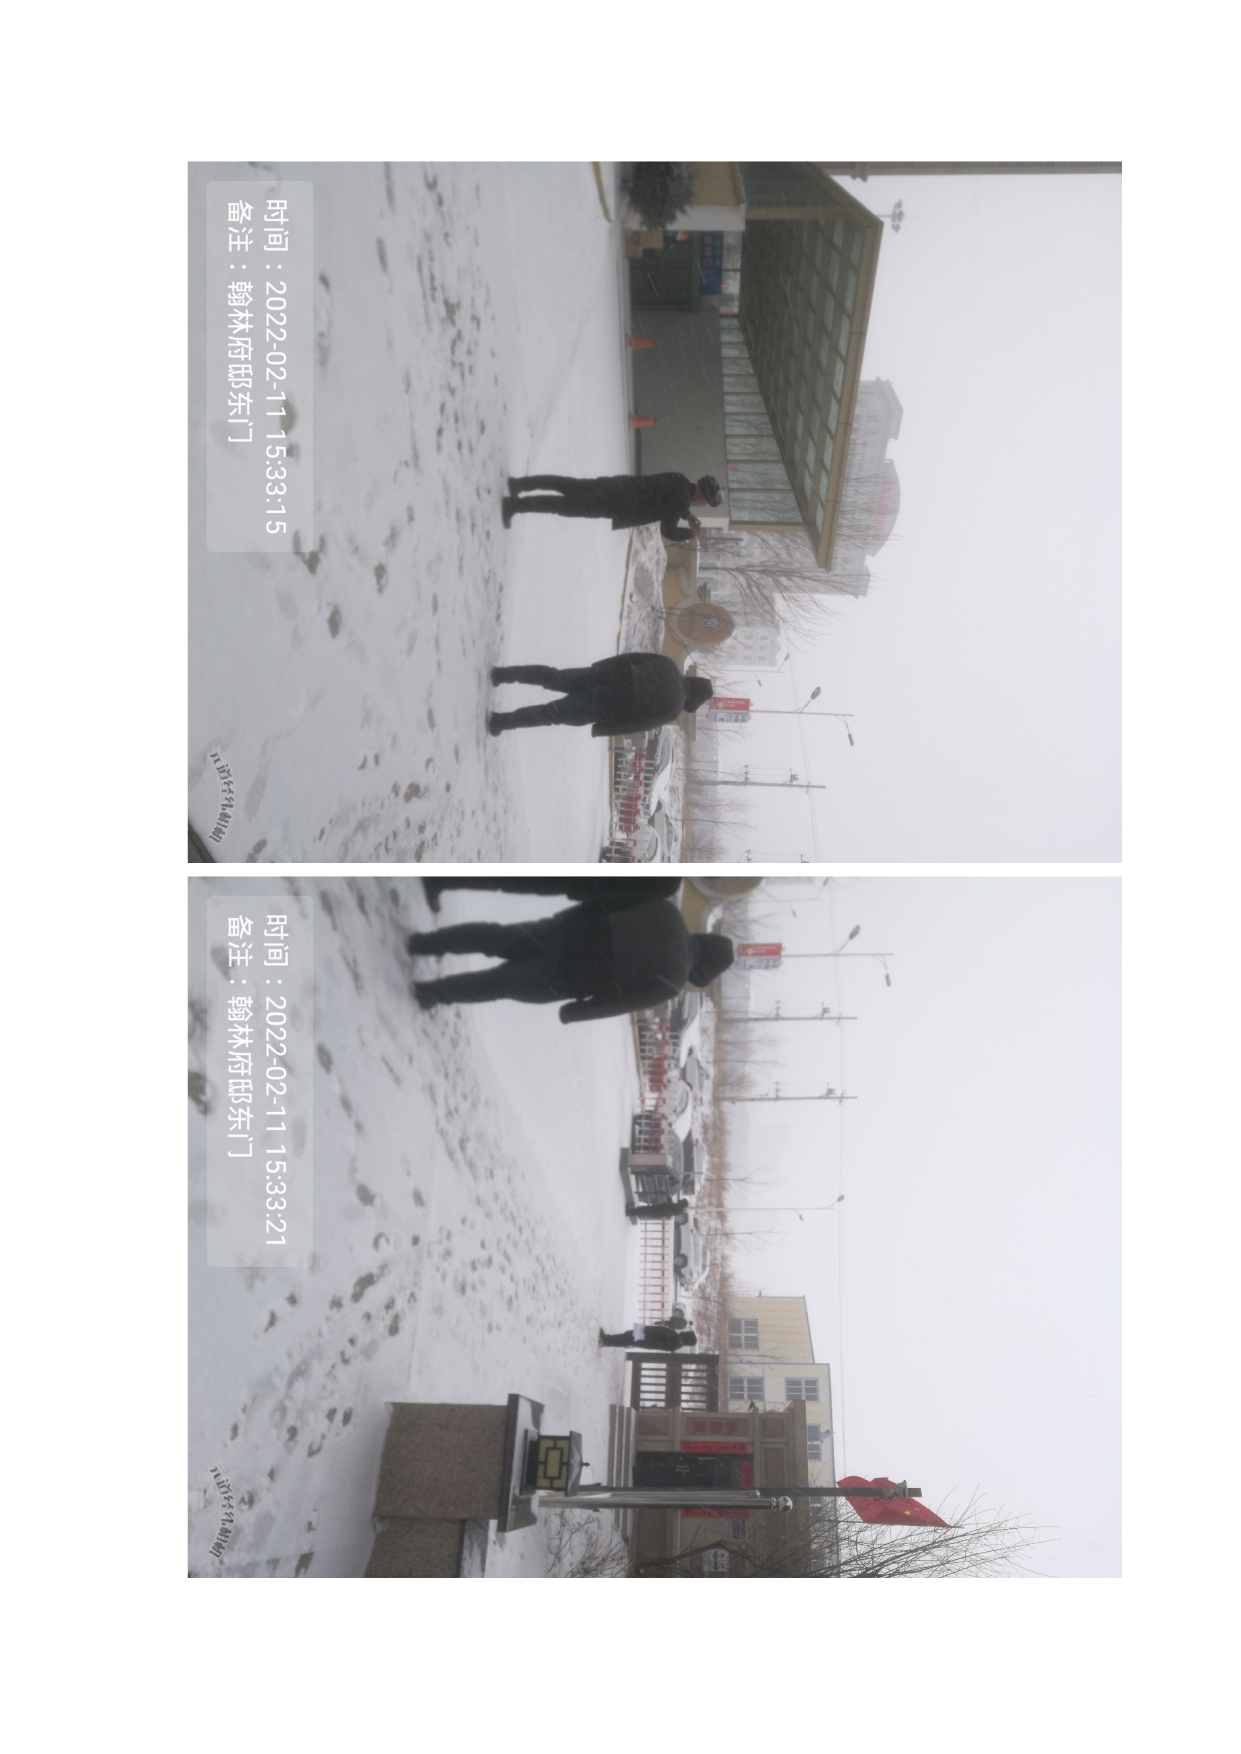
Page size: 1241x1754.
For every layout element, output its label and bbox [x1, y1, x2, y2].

picture [189, 162, 1121, 863]
picture [189, 877, 1121, 1578]
